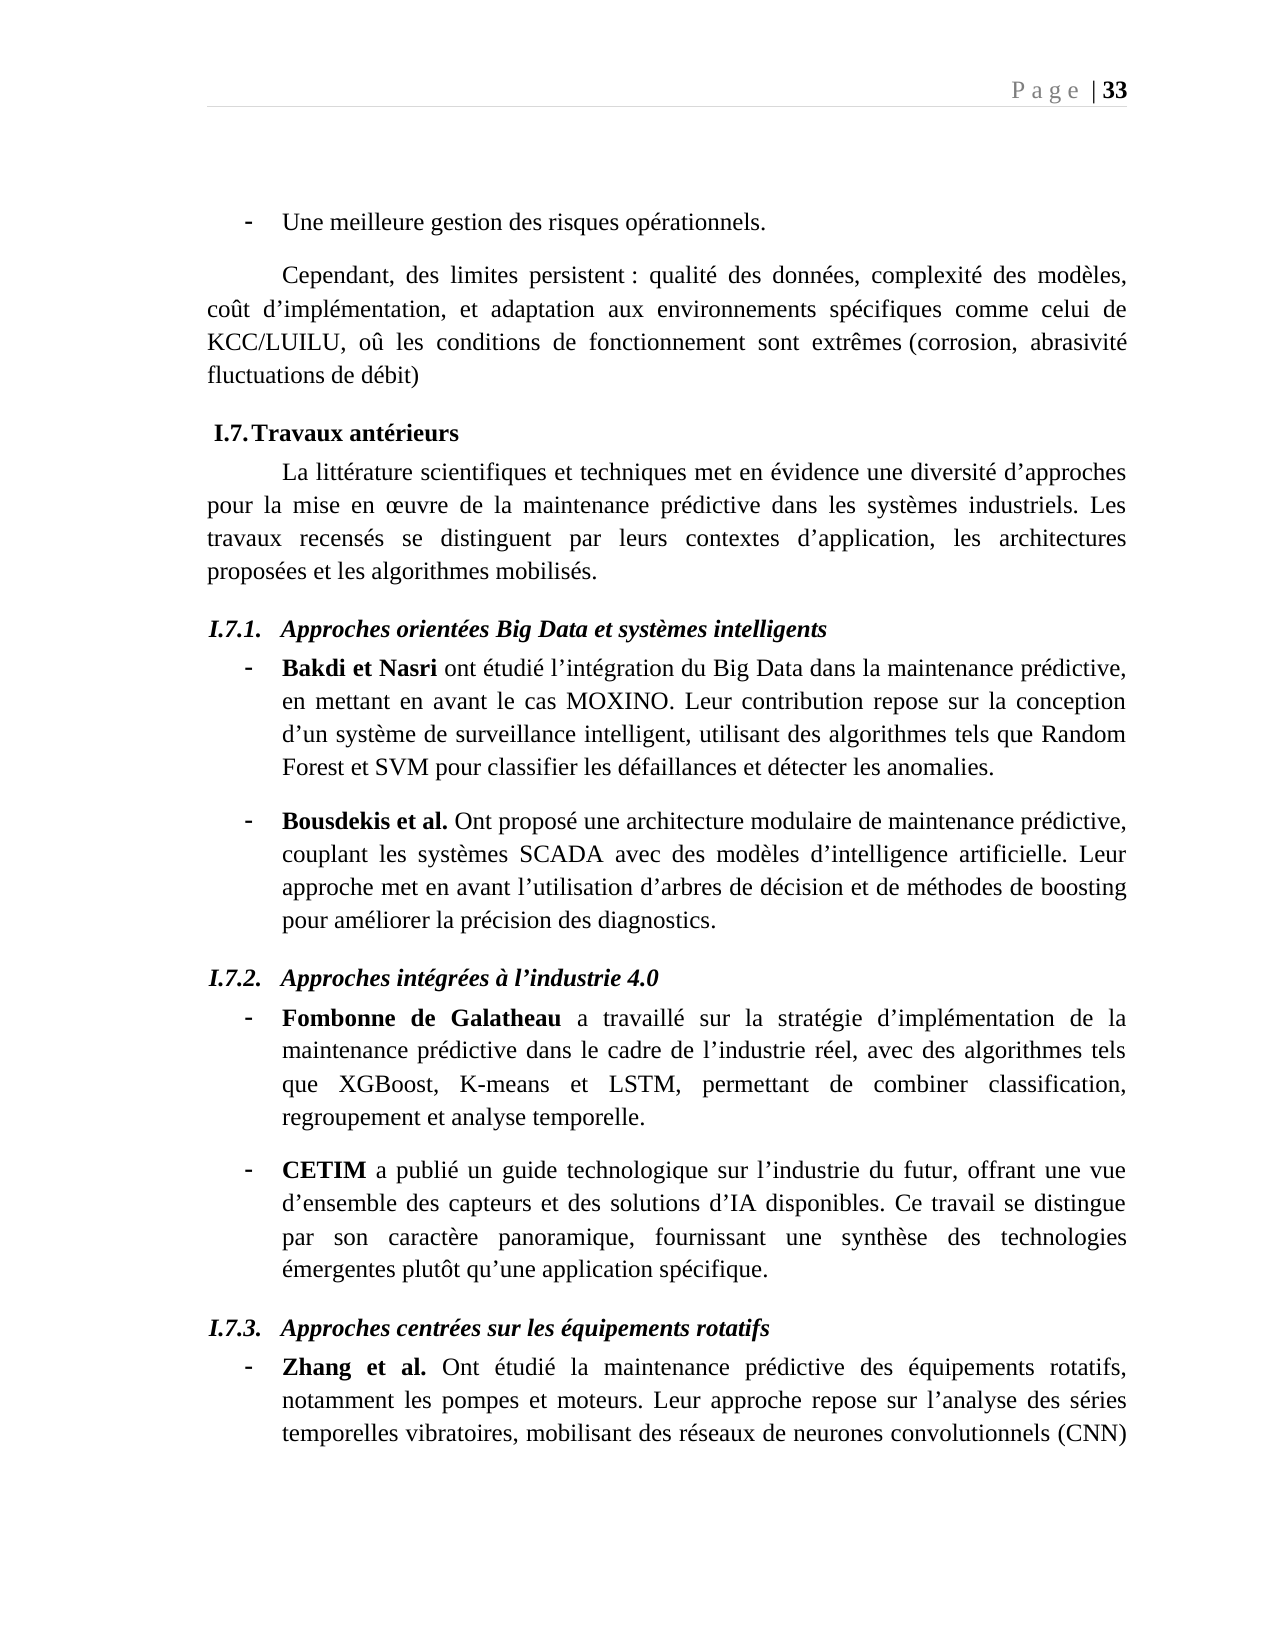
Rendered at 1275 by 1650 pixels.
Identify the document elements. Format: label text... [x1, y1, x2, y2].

list Bousdekis et al. Ont proposé une architecture modulaire de maintenance prédictive, couplant les systèmes SCADA avec des modèles d’intelligence artificielle. Leur approche met en avant l’utilisation d’arbres de décision et de méthodes de boosting pour améliorer la précision des diagnostics. [244, 806, 1127, 934]
text La littérature scientifiques et techniques met en évidence une diversité d’approches pour la mise en œuvre de la maintenance prédictive dans les systèmes industriels. Les travaux recensés se distinguent par leurs contextes d’application, les architectures proposées et les algorithmes mobilisés. [207, 457, 1127, 585]
list Bakdi et Nasri ont étudié l’intégration du Big Data dans la maintenance prédictive, en mettant en avant le cas MOXINO. Leur contribution repose sur la conception d’un système de surveillance intelligent, utilisant des algorithmes tels que Random Forest et SVM pour classifier les défaillances et détecter les anomalies. [244, 653, 1127, 781]
text Cependant, des limites persistent : qualité des données, complexité des modèles, coût d’implémentation, et adaptation aux environnements spécifiques comme celui de KCC/LUILU, oû les conditions de fonctionnement sont extrêmes (corrosion, abrasivité fluctuations de débit) [207, 261, 1127, 388]
subtitle Travaux antérieurs [214, 418, 1127, 446]
list Fombonne de Galatheau a travaillé sur la stratégie d’implémentation de la maintenance prédictive dans le cadre de l’industrie réel, avec des algorithmes tels que XGBoost, K-means et LSTM, permettant de combiner classification, regroupement et analyse temporelle. [244, 1003, 1127, 1130]
subtitle Approches centrées sur les équipements rotatifs [262, 1313, 1127, 1341]
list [244, 1352, 1127, 1447]
subtitle Approches orientées Big Data et systèmes intelligents [262, 614, 1127, 643]
subtitle Approches intégrées à l’industrie 4.0 [262, 963, 1127, 992]
list CETIM a publié un guide technologique sur l’industrie du futur, offrant une vue d’ensemble des capteurs et des solutions d’IA disponibles. Ce travail se distingue par son caractère panoramique, fournissant une synthèse des technologies émergentes plutôt qu’une application spécifique. [244, 1156, 1127, 1283]
list Une meilleure gestion des risques opérationnels. [244, 207, 1127, 236]
